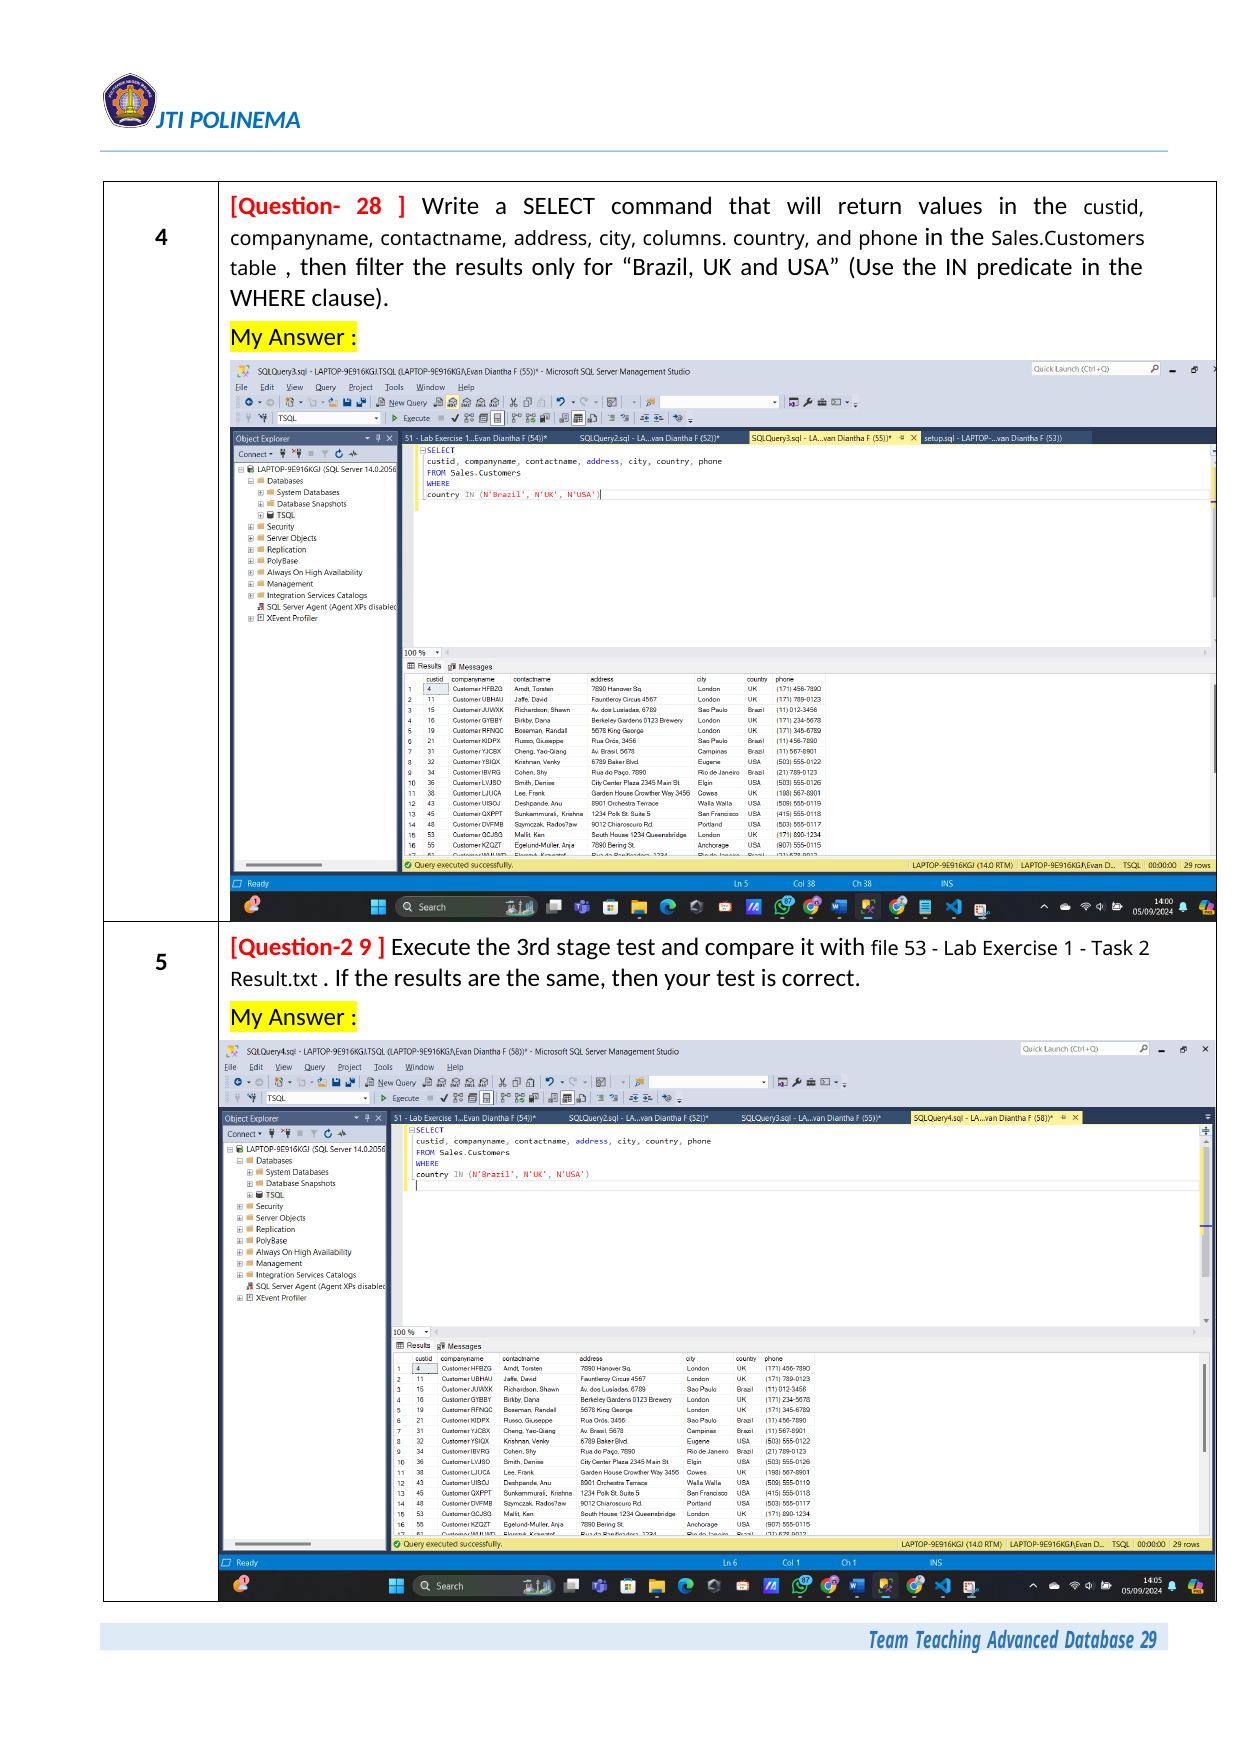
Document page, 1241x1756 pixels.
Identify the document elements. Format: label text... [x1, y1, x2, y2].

picture [230, 360, 1217, 922]
table_cell [Question-2 9 ] Execute the 3rd stage test and compare it with file 53 - Lab Exercise 1 - Task 2 Result.txt . If the results are the same, then your test is correct. My Answer : [219, 922, 1216, 1040]
table_cell 5 [104, 922, 218, 1601]
picture [218, 1040, 1216, 1601]
table_header [Question- 28 ] Write a SELECT command that will return values in the custid, companyname, contactname, address, city, columns. country, and phone in the Sales.Customers table , then filter the results only for “Brazil, UK and USA” (Use the IN predicate in the WHERE clause). My Answer : [219, 182, 1216, 921]
table_header 4 [104, 182, 218, 921]
picture [103, 73, 157, 128]
